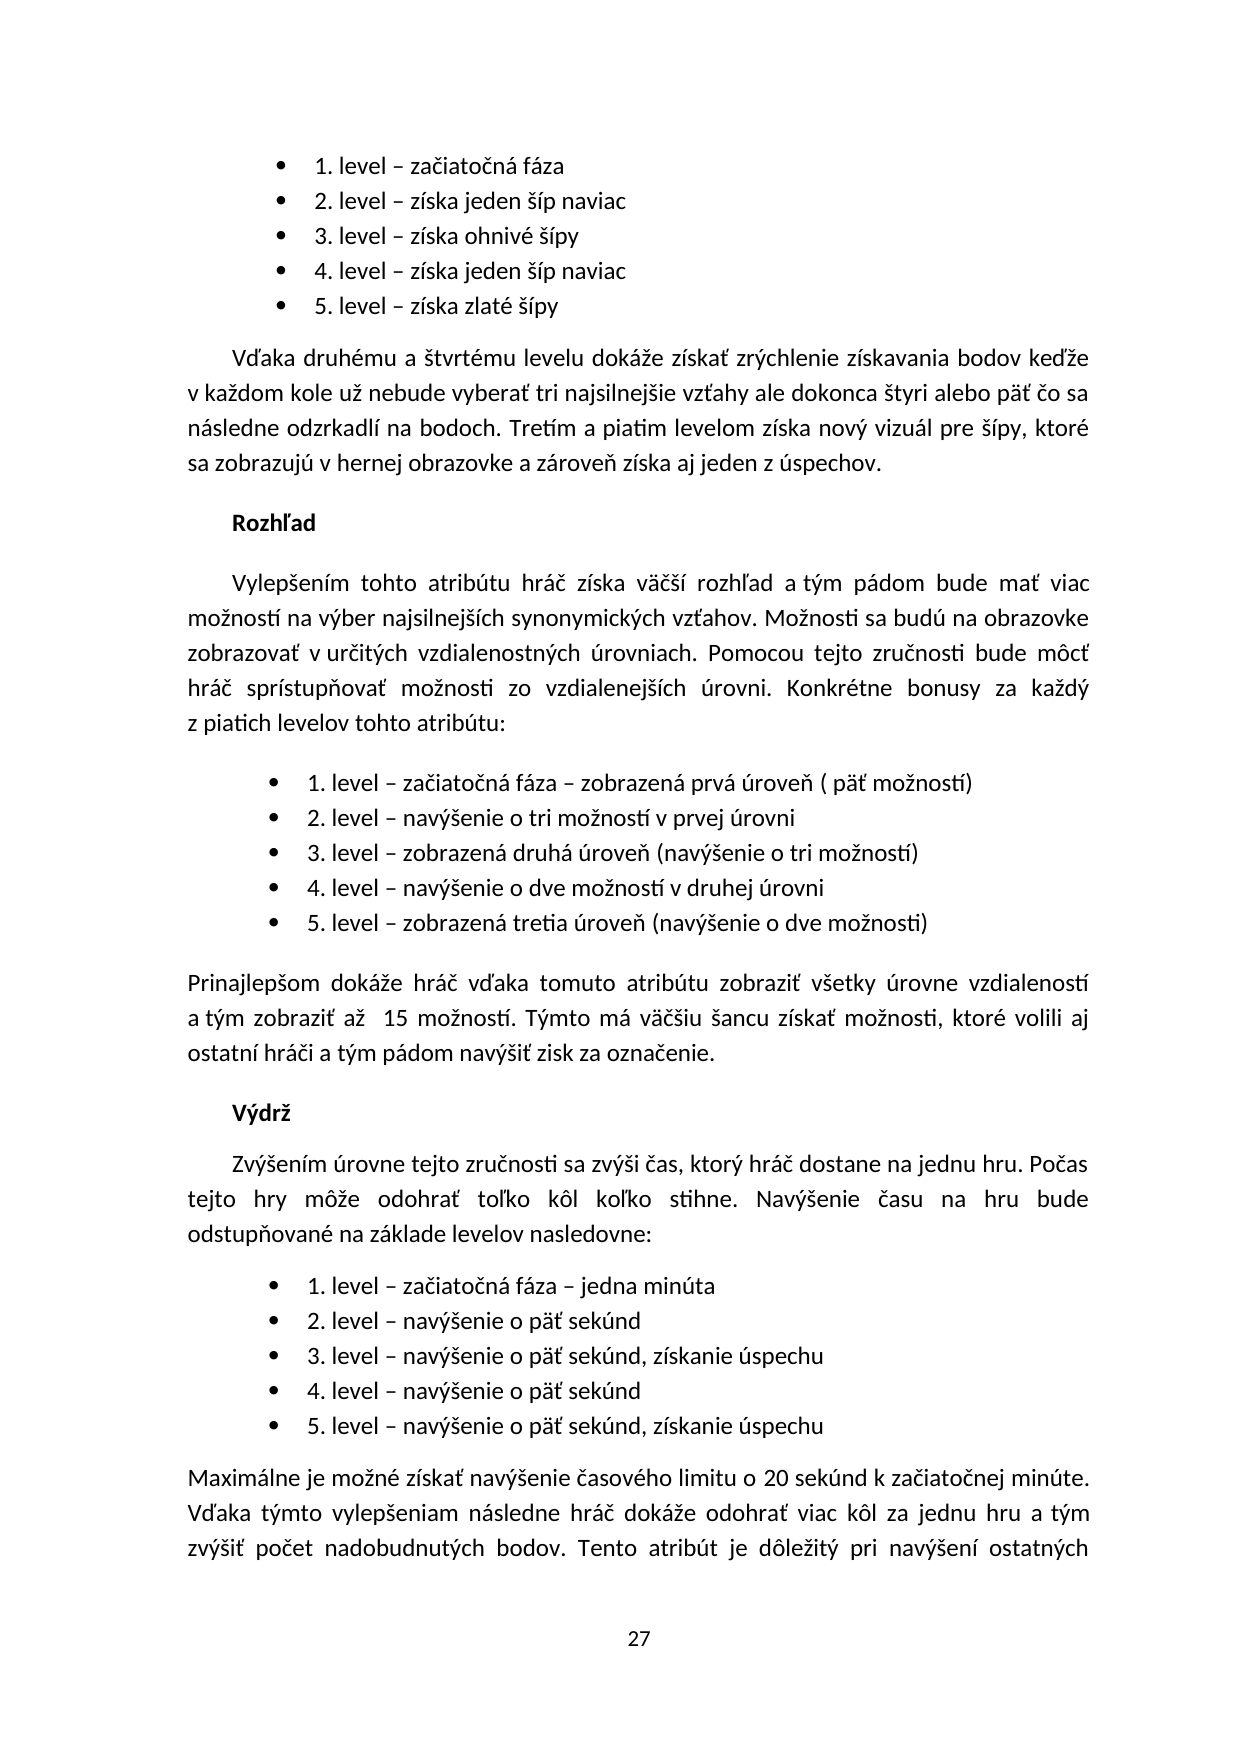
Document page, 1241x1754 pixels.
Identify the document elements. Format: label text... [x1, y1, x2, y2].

list 1. level – začiatočná fáza – jedna minúta [269, 1270, 1090, 1301]
list 4. level – získa jeden šíp naviac [277, 255, 1090, 286]
list 1. level – začiatočná fáza – zobrazená prvá úroveň ( päť možností) [269, 767, 1090, 797]
list 5. level – získa zlaté šípy [277, 290, 1090, 321]
list 5. level – navýšenie o päť sekúnd, získanie úspechu [269, 1410, 1090, 1441]
list 3. level – získa ohnivé šípy [277, 220, 1090, 251]
list 1. level – začiatočná fáza [277, 150, 1090, 181]
list 3. level – navýšenie o päť sekúnd, získanie úspechu [269, 1340, 1090, 1371]
list 2. level – navýšenie o tri možností v prvej úrovni [269, 802, 1090, 832]
list 2. level – navýšenie o päť sekúnd [269, 1305, 1090, 1336]
text Rozhľad [187, 507, 1090, 537]
list 3. level – zobrazená druhá úroveň (navýšenie o tri možností) [269, 837, 1090, 867]
list 4. level – navýšenie o dve možností v druhej úrovni [269, 872, 1090, 902]
text Zvýšením úrovne tejto zručnosti sa zvýši čas, ktorý hráč dostane na jednu hru. Počas tejto hry môže odohrať toľko kôl koľko stihne. Navýšenie času na hru bude odstupňované na základe levelov nasledovne: [187, 1148, 1090, 1249]
text Vďaka druhému a štvrtému levelu dokáže získať zrýchlenie získavania bodov keďže v každom kole už nebude vyberať tri najsilnejšie vzťahy ale dokonca štyri alebo päť čo sa následne odzrkadlí na bodoch. Tretím a piatim levelom získa nový vizuál pre šípy, ktoré sa zobrazujú v hernej obrazovke a zároveň získa aj jeden z úspechov. [187, 342, 1090, 477]
list 5. level – zobrazená tretia úroveň (navýšenie o dve možnosti) [269, 907, 1090, 937]
text Výdrž [187, 1097, 1090, 1127]
text Vylepšením tohto atribútu hráč získa väčší rozhľad a tým pádom bude mať viac možností na výber najsilnejších synonymických vzťahov. Možnosti sa budú na obrazovke zobrazovať v určitých vzdialenostných úrovniach. Pomocou tejto zručnosti bude môcť hráč sprístupňovať možnosti zo vzdialenejších úrovni. Konkrétne bonusy za každý z piatich levelov tohto atribútu: [187, 567, 1090, 737]
list 4. level – navýšenie o päť sekúnd [269, 1375, 1090, 1406]
list 2. level – získa jeden šíp naviac [277, 185, 1090, 216]
text Prinajlepšom dokáže hráč vďaka tomuto atribútu zobraziť všetky úrovne vzdialeností a tým zobraziť až 15 možností. Týmto má väčšiu šancu získať možnosti, ktoré volili aj ostatní hráči a tým pádom navýšiť zisk za označenie. [187, 967, 1090, 1067]
